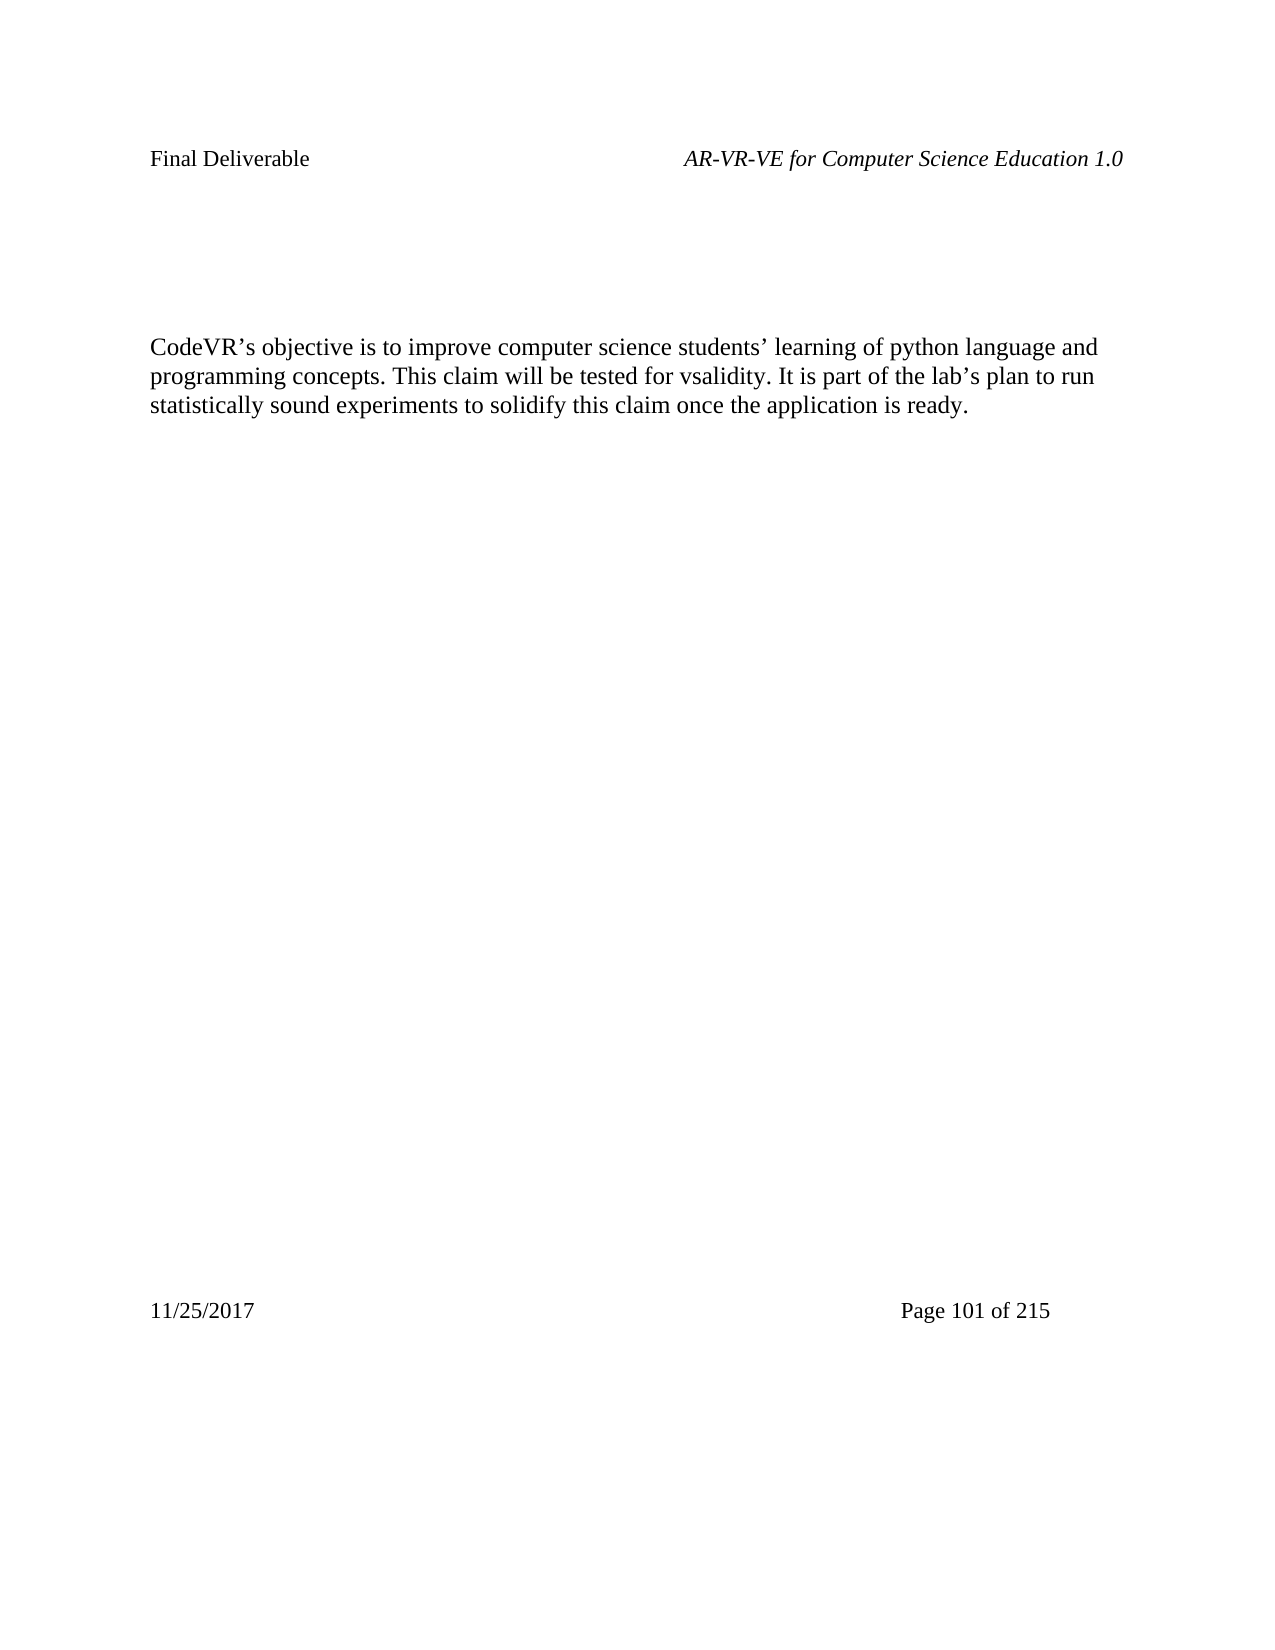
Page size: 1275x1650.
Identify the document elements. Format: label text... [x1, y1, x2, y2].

text CodeVR’s objective is to improve computer science students’ learning of python language and programming concepts. This claim will be tested for vsalidity. It is part of the lab’s plan to run statistically sound experiments to solidify this claim once the application is ready. [150, 332, 1125, 418]
